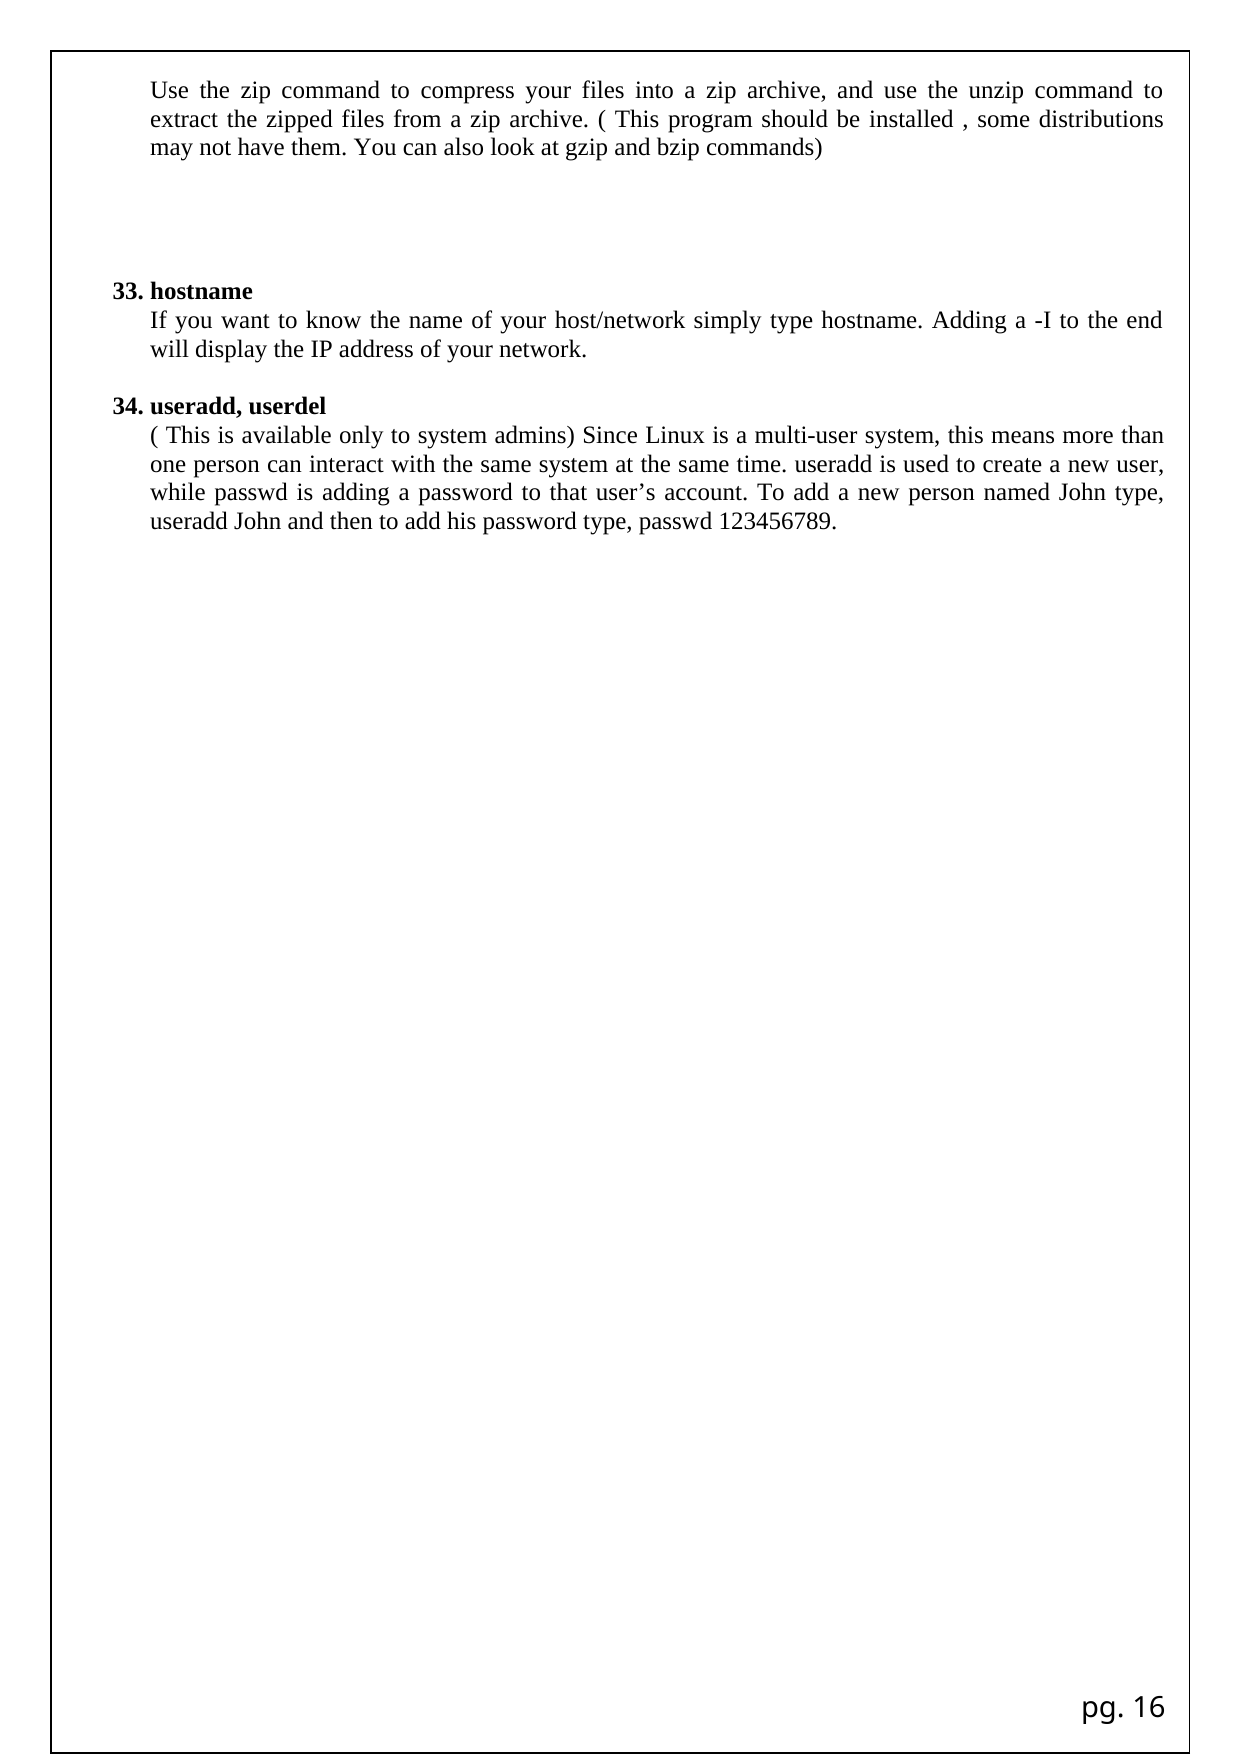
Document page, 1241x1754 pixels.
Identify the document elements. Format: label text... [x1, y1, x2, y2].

list ( This is available only to system admins) Since Linux is a multi-user system, this means more than one person can interact with the same system at the same time. useradd is used to create a new user, while passwd is adding a password to that user’s account. To add a new person named John type, useradd John and then to add his password type, passwd 123456789. [150, 420, 1165, 535]
list If you want to know the name of your host/network simply type hostname. Adding a -I to the end will display the IP address of your network. [150, 305, 1165, 362]
list hostname [112, 276, 1165, 305]
list useradd, userdel [112, 391, 1165, 420]
list Use the zip command to compress your files into a zip archive, and use the unzip command to extract the zipped files from a zip archive. ( This program should be installed , some distributions may not have them. You can also look at gzip and bzip commands) [150, 75, 1165, 161]
